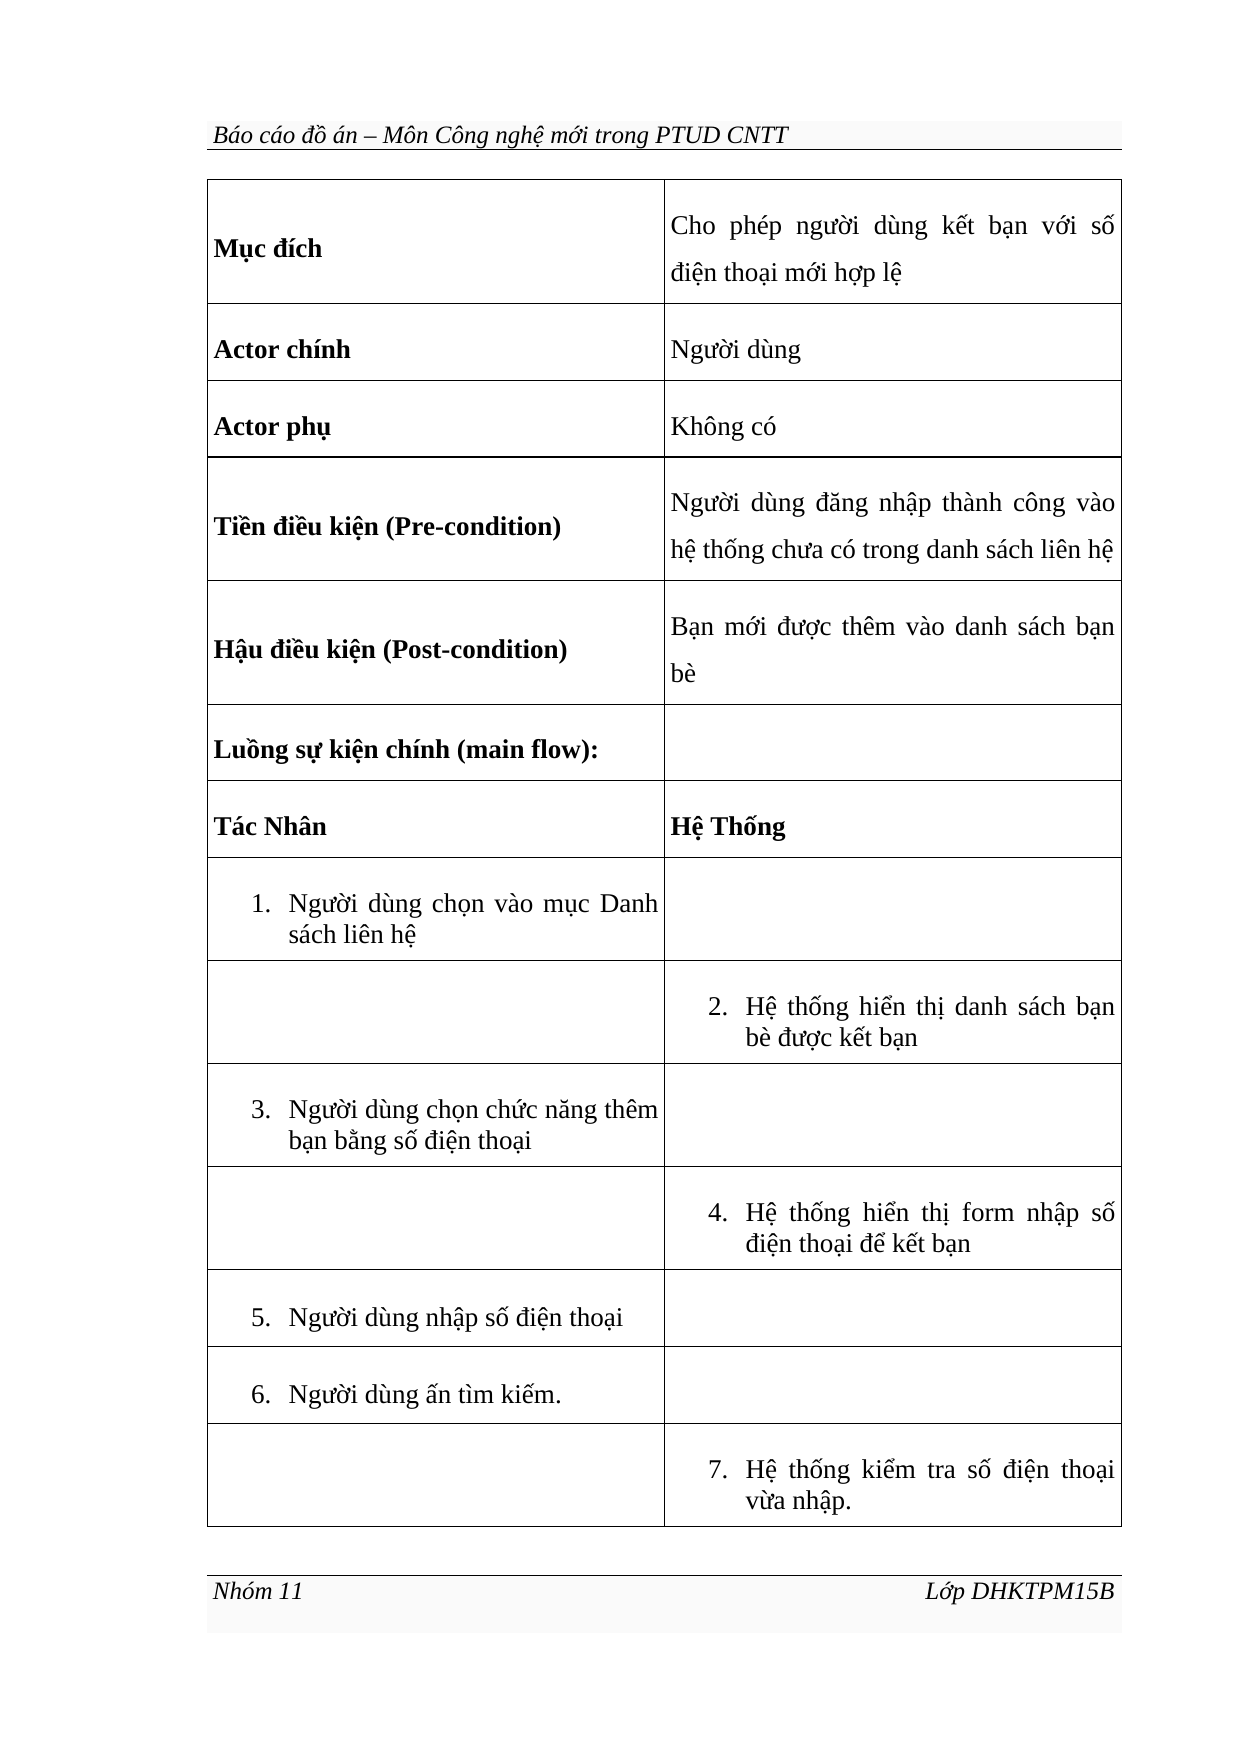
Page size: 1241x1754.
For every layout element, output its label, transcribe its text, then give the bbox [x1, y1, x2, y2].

table_cell Tác Nhân [208, 781, 664, 857]
table_cell Actor chính [208, 304, 664, 379]
table_cell Cho phép người dùng kết bạn với số điện thoại mới hợp lệ [665, 180, 1121, 303]
table_cell [208, 961, 664, 1063]
table_cell Người dùng đăng nhập thành công vào hệ thống chưa có trong danh sách liên hệ [665, 458, 1121, 580]
table_cell [665, 1270, 1121, 1346]
table_cell Actor phụ [208, 381, 664, 456]
table_cell [665, 705, 1121, 780]
table_cell Hệ thống hiển thị danh sách bạn bè được kết bạn [665, 961, 1121, 1063]
table_cell Người dùng chọn chức năng thêm bạn bằng số điện thoại [208, 1064, 664, 1166]
table_cell Hệ thống hiển thị form nhập số điện thoại để kết bạn [665, 1167, 1121, 1269]
table_cell [665, 1347, 1121, 1423]
table_cell Mục đích [208, 180, 664, 303]
table_cell Tiền điều kiện (Pre-condition) [208, 458, 664, 580]
table_cell Hệ Thống [665, 781, 1121, 857]
table_cell Không có [665, 381, 1121, 456]
table_cell Người dùng ấn tìm kiếm. [208, 1347, 664, 1423]
table_cell Người dùng chọn vào mục Danh sách liên hệ [208, 858, 664, 960]
table_cell [208, 1424, 664, 1526]
table_cell [208, 1167, 664, 1269]
table_cell Luồng sự kiện chính (main flow): [208, 705, 664, 780]
table_cell Hậu điều kiện (Post-condition) [208, 581, 664, 703]
table_cell Bạn mới được thêm vào danh sách bạn bè [665, 581, 1121, 703]
table_cell [665, 858, 1121, 960]
table_cell Người dùng [665, 304, 1121, 379]
table_cell Người dùng nhập số điện thoại [208, 1270, 664, 1346]
table_cell [665, 1064, 1121, 1166]
table_cell Hệ thống kiểm tra số điện thoại vừa nhập. [665, 1424, 1121, 1526]
